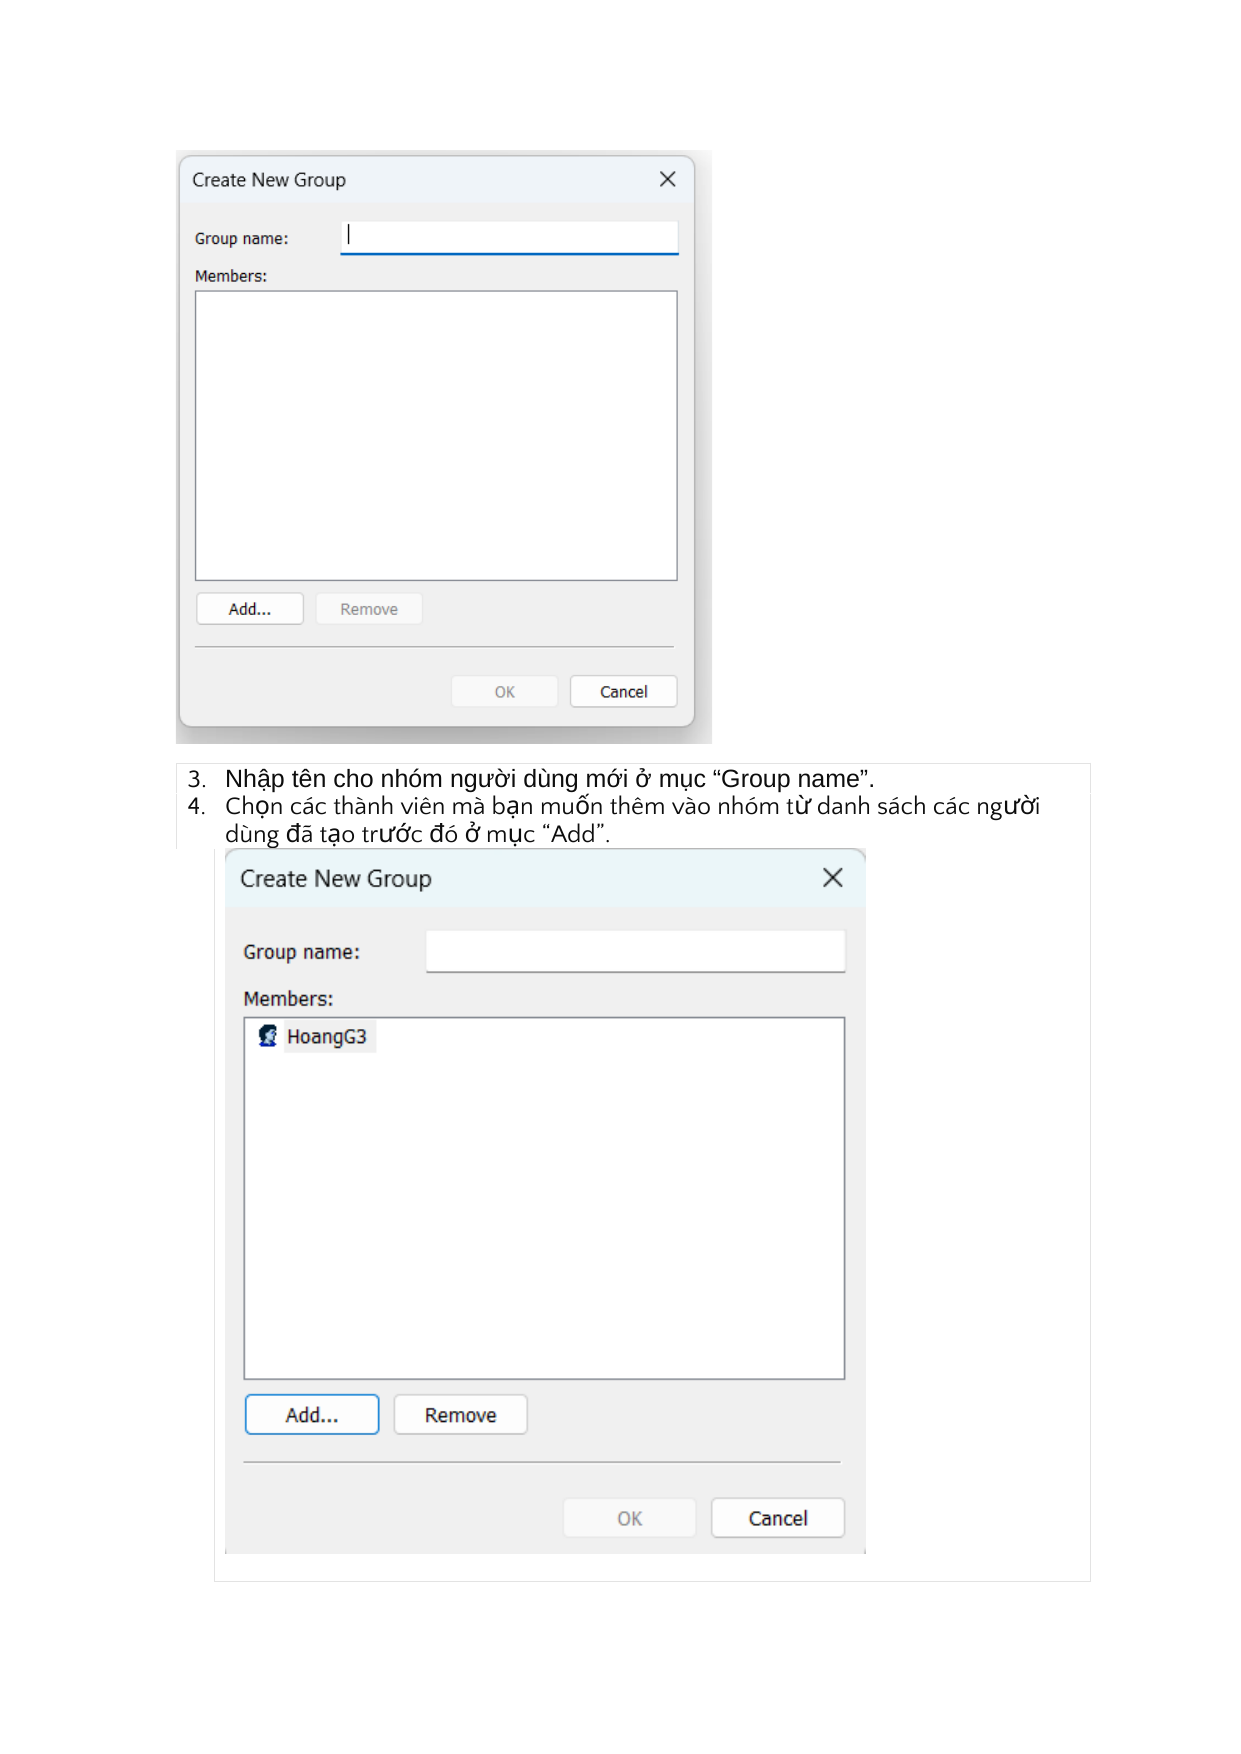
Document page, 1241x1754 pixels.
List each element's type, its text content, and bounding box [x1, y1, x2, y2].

picture [225, 848, 866, 1554]
picture [175, 150, 713, 744]
list Chọn các thành viên mà bạn muốn thêm vào nhóm từ danh sách các người dùng đã tạo trước đó ở mục “Add”. [177, 793, 1090, 849]
